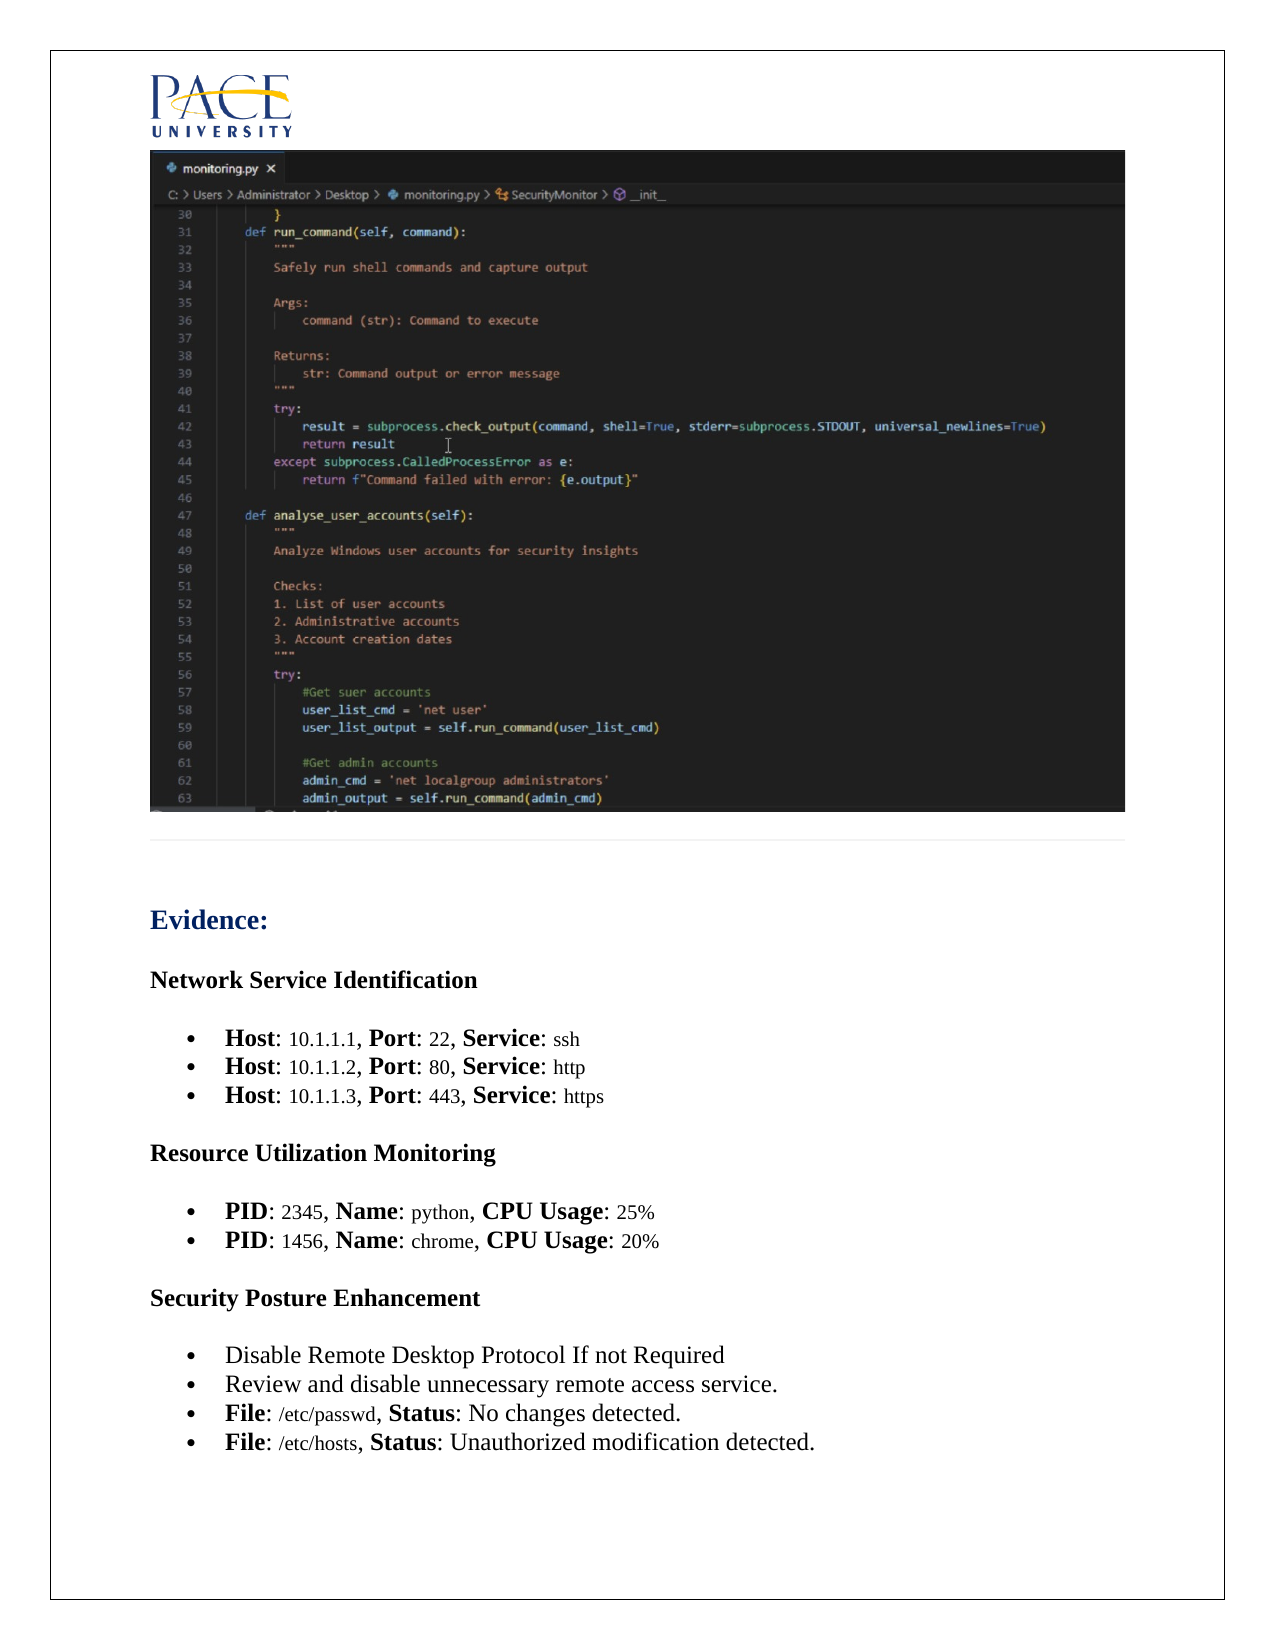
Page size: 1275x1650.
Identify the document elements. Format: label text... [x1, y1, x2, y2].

list Host: 10.1.1.1, Port: 22, Service: ssh [187, 1023, 1125, 1051]
text Network Service Identification [150, 965, 1125, 993]
list File: /etc/hosts, Status: Unauthorized modification detected. [187, 1427, 1125, 1456]
picture [150, 75, 292, 138]
list Disable Remote Desktop Protocol If not Required [187, 1341, 1125, 1369]
picture [150, 150, 1125, 812]
list PID: 2345, Name: python, CPU Usage: 25% [187, 1196, 1125, 1225]
list Host: 10.1.1.3, Port: 443, Service: https [187, 1080, 1125, 1109]
list Review and disable unnecessary remote access service. [187, 1369, 1125, 1398]
text Resource Utilization Monitoring [150, 1138, 1125, 1167]
text Evidence: [150, 903, 1125, 936]
list Host: 10.1.1.2, Port: 80, Service: http [187, 1051, 1125, 1080]
list PID: 1456, Name: chrome, CPU Usage: 20% [187, 1225, 1125, 1253]
list File: /etc/passwd, Status: No changes detected. [187, 1398, 1125, 1427]
text Security Posture Enhancement [150, 1283, 1125, 1311]
